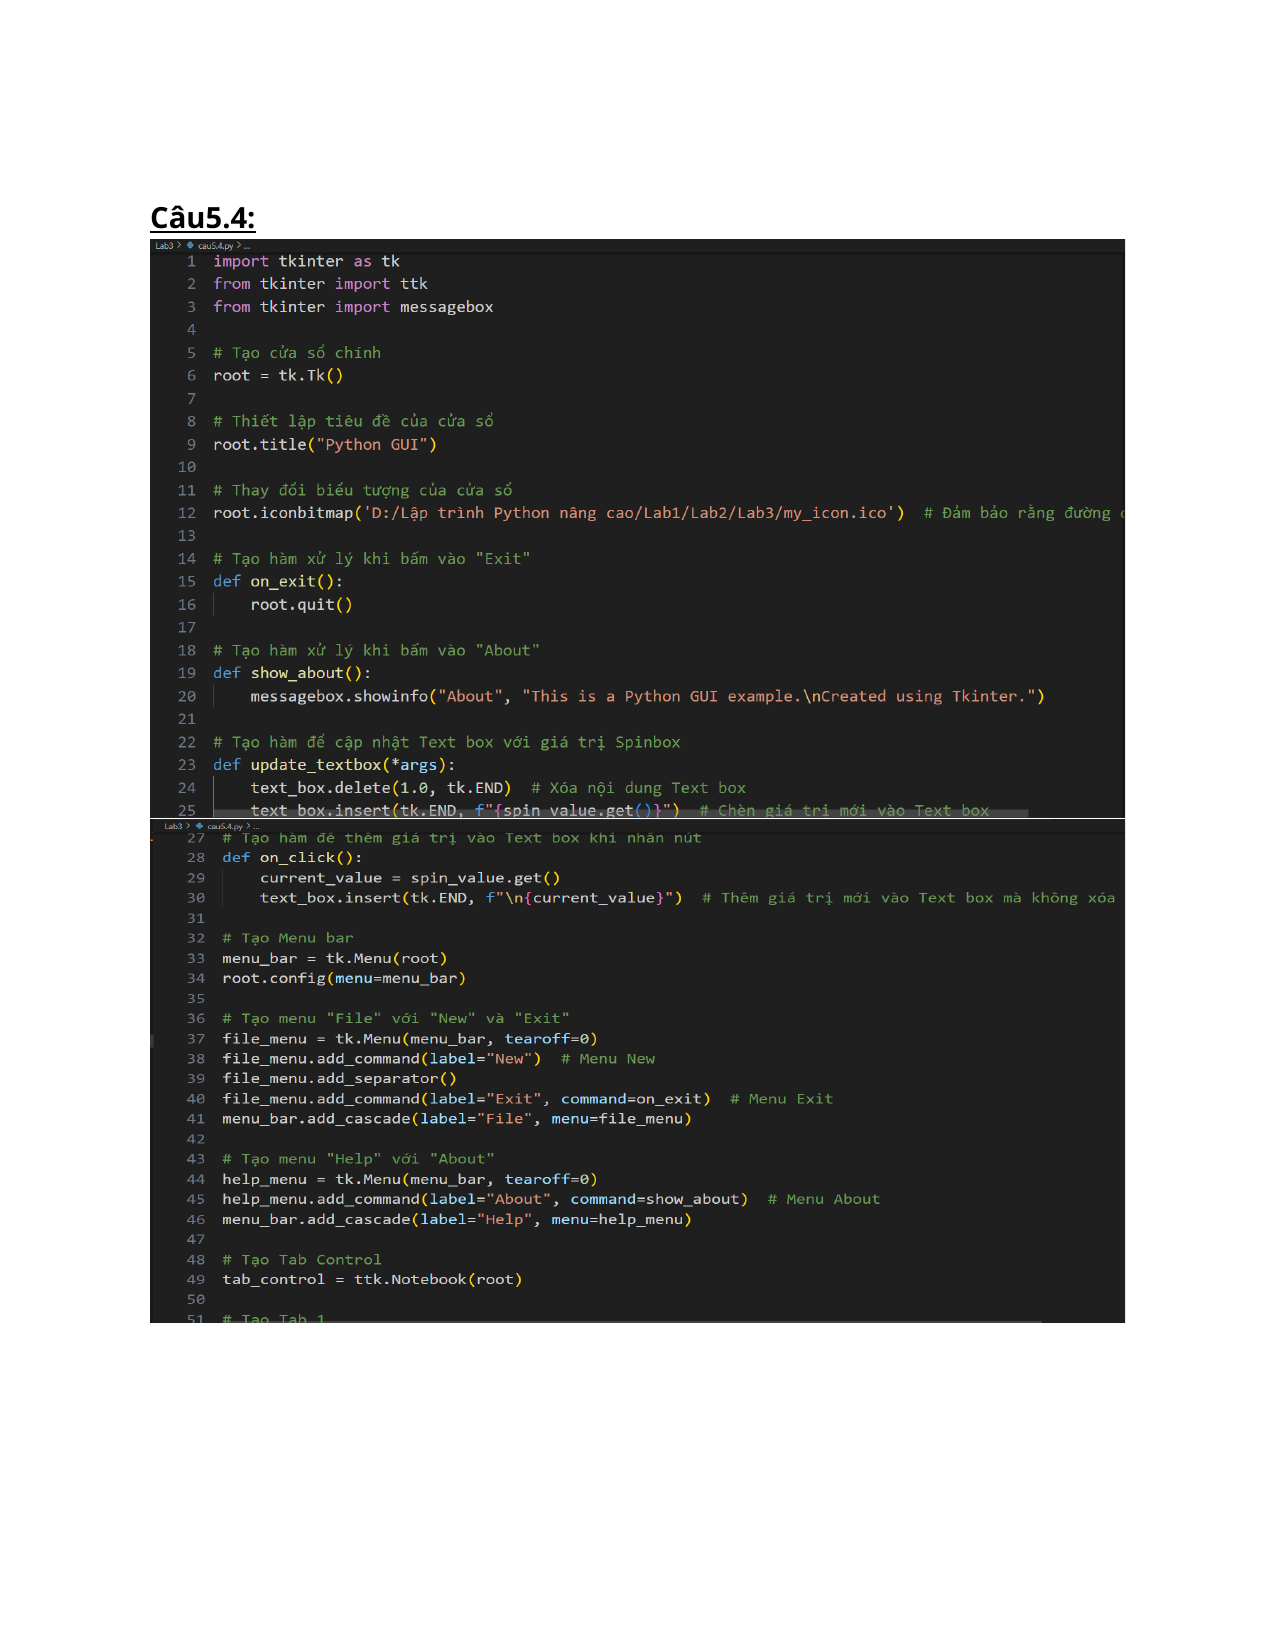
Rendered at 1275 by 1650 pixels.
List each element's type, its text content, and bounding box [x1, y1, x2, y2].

text Câu5.4: [150, 197, 1125, 239]
picture [150, 239, 1125, 818]
picture [150, 819, 1125, 1323]
